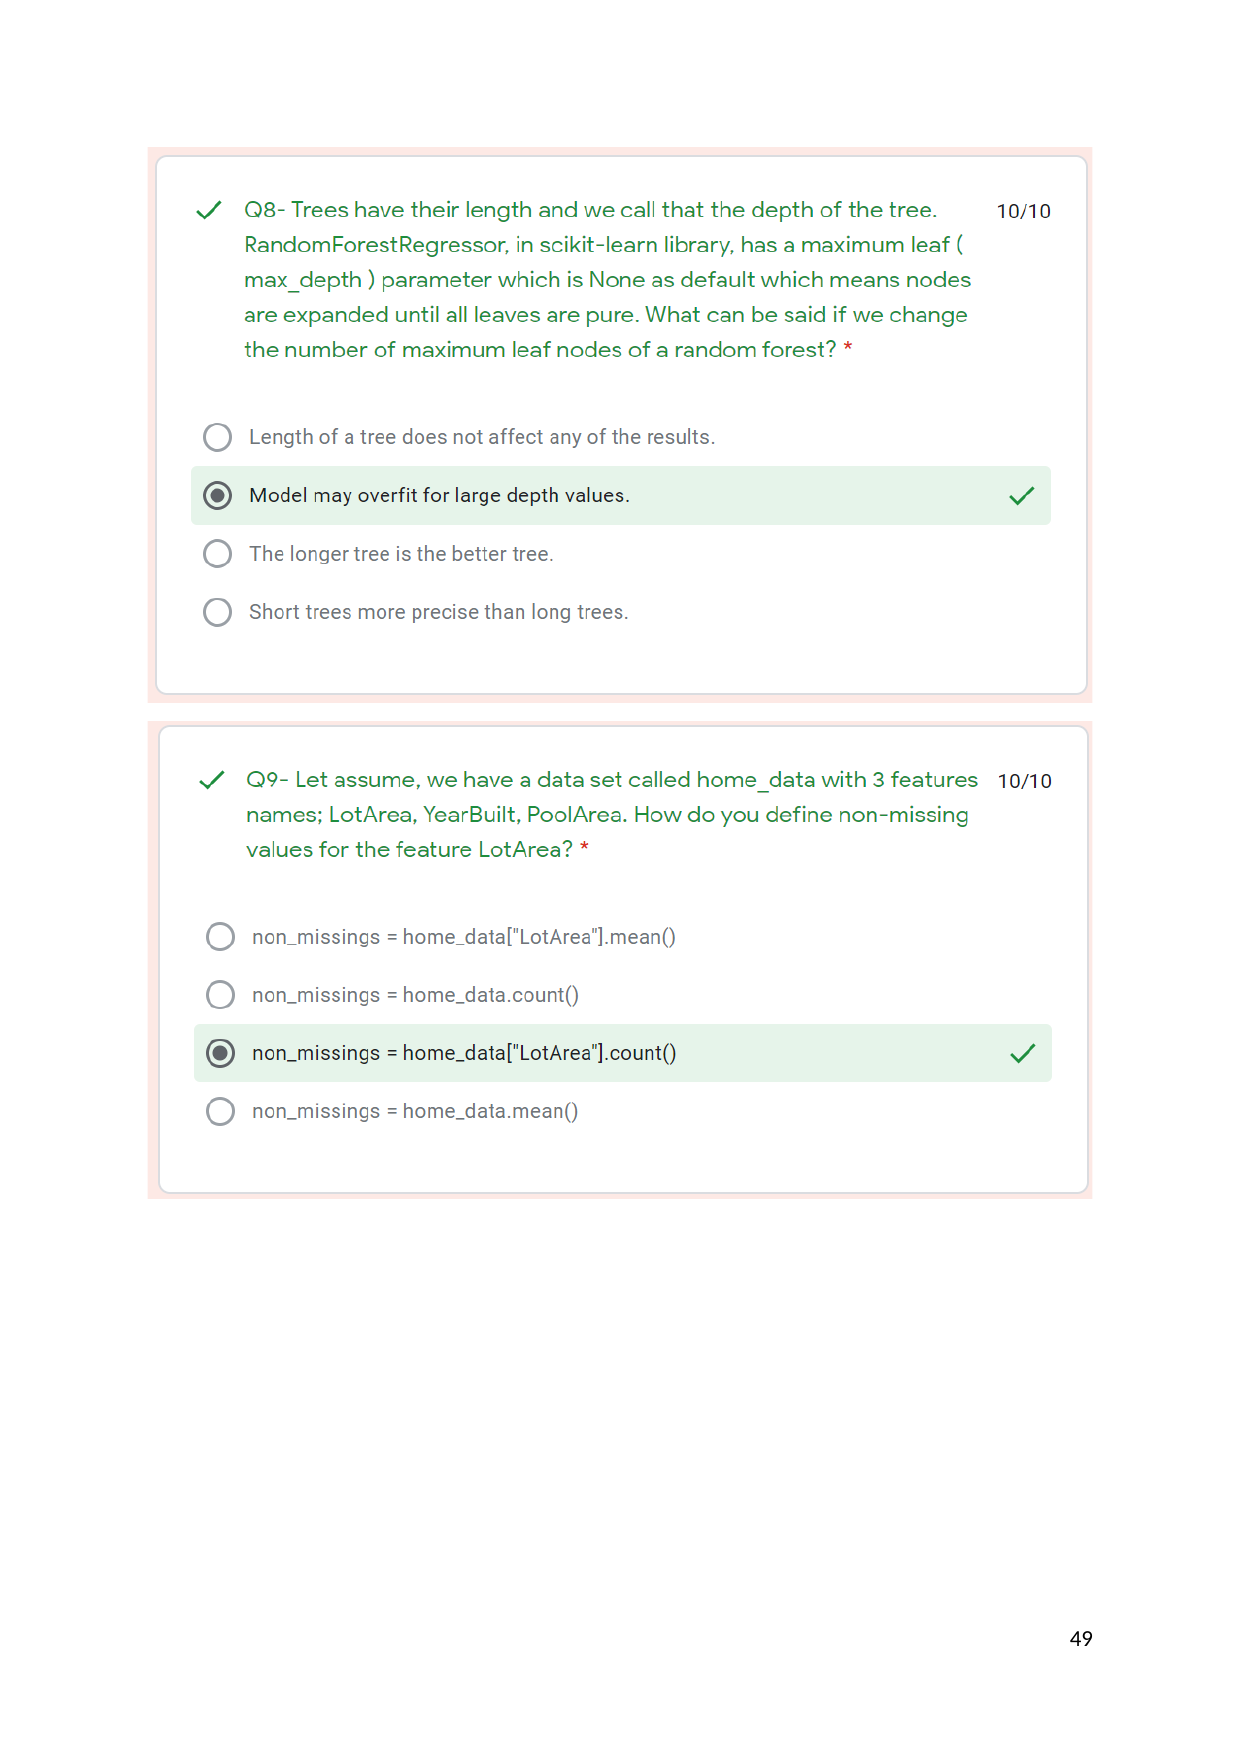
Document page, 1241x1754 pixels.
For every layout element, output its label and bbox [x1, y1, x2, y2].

picture [147, 147, 1093, 703]
picture [147, 721, 1093, 1199]
